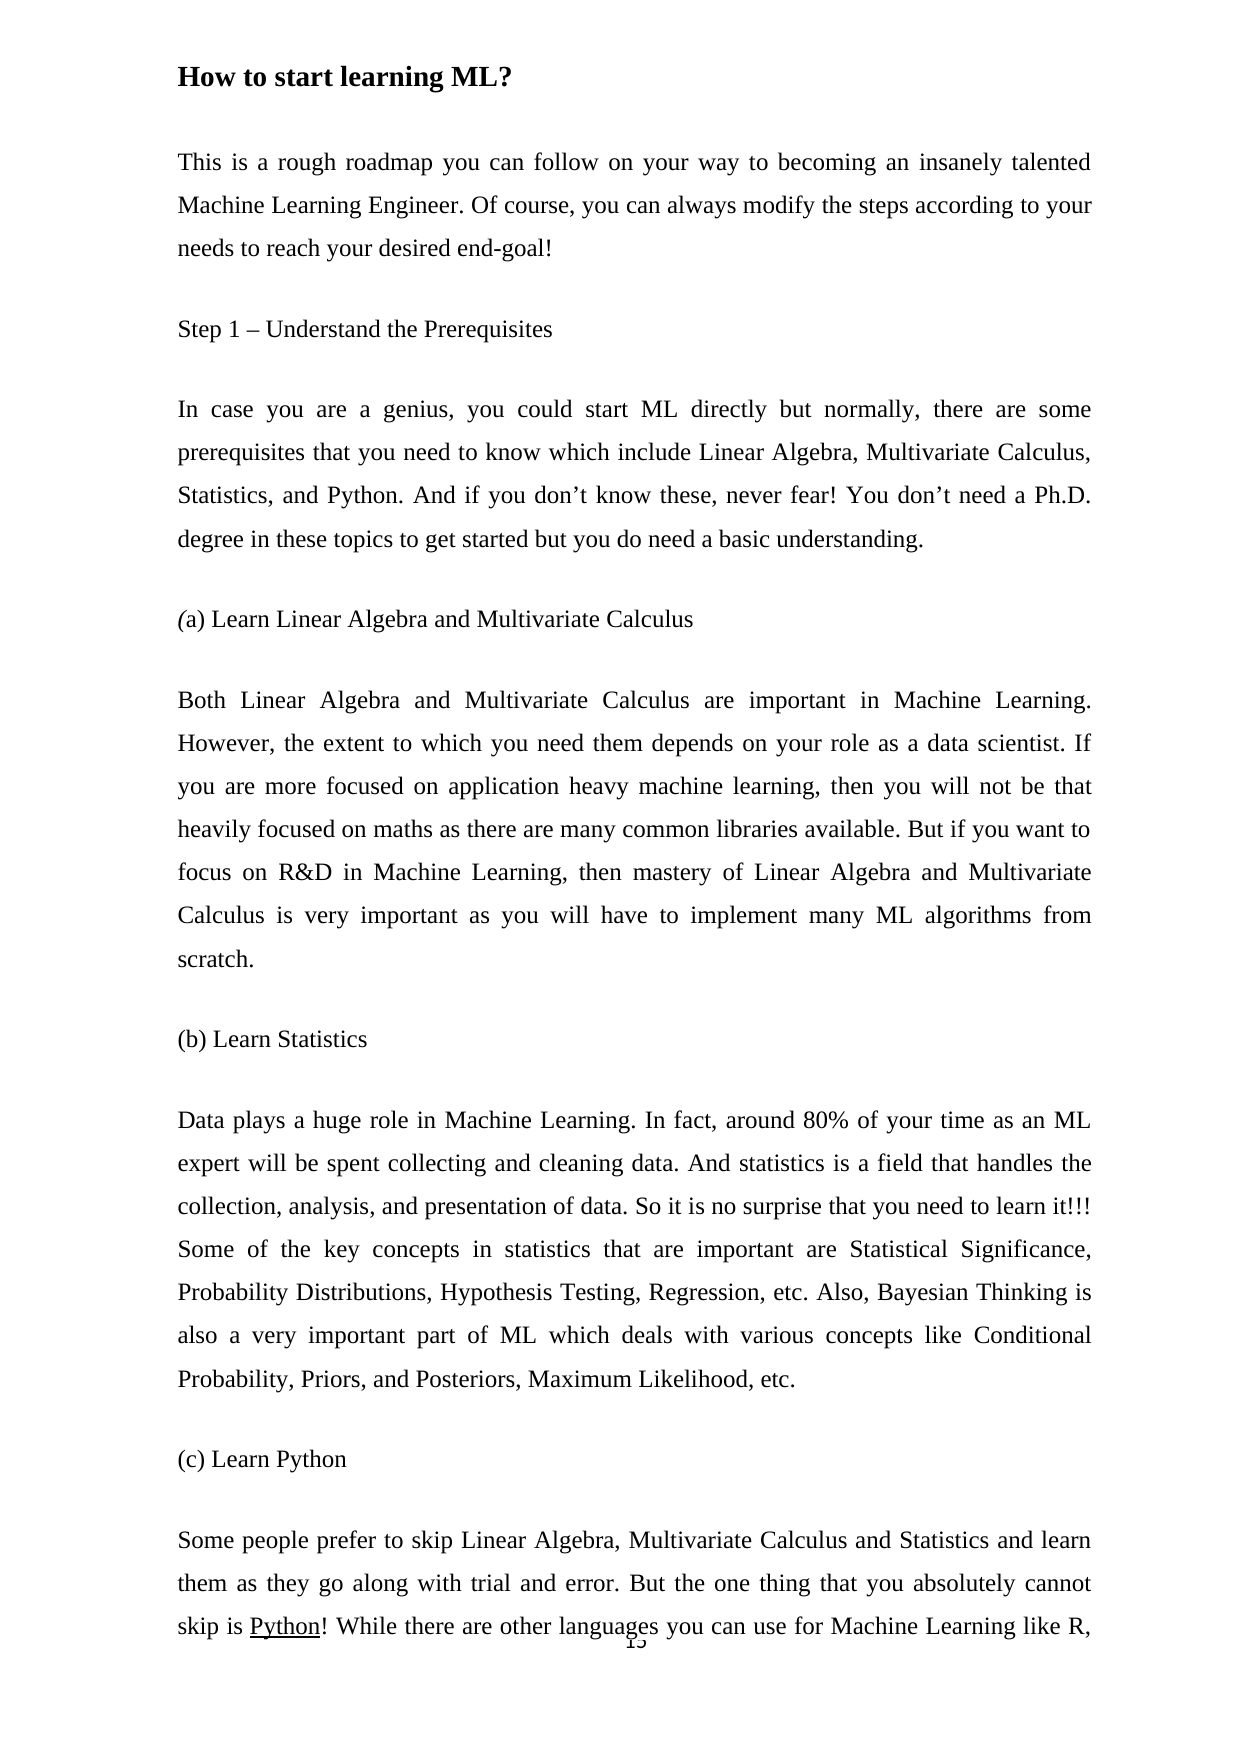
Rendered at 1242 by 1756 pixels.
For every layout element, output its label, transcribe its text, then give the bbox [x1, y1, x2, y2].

subtitle (c) Learn Python [177, 1444, 1093, 1473]
subtitle How to start learning ML? [177, 59, 1093, 93]
text Both Linear Algebra and Multivariate Calculus are important in Machine Learning. However, the extent to which you need them depends on your role as a data scientist. If you are more focused on application heavy machine learning, then you will not be that heavily focused on maths as there are many common libraries available. But if you want to focus on R&D in Machine Learning, then mastery of Linear Algebra and Multivariate Calculus is very important as you will have to implement many ML algorithms from scratch. [177, 685, 1093, 972]
subtitle (a) Learn Linear Algebra and Multivariate Calculus [177, 604, 1093, 633]
subtitle (b) Learn Statistics [177, 1024, 1093, 1053]
subtitle Step 1 – Understand the Prerequisites [177, 314, 1093, 342]
text This is a rough roadmap you can follow on your way to becoming an insanely talented Machine Learning Engineer. Of course, you can always modify the steps according to your needs to reach your desired end-goal! [177, 147, 1093, 262]
text In case you are a genius, you could start ML directly but normally, there are some prerequisites that you need to know which include Linear Algebra, Multivariate Calculus, Statistics, and Python. And if you don’t know these, never fear! You don’t need a Ph.D. degree in these topics to get started but you do need a basic understanding. [177, 394, 1093, 552]
text Data plays a huge role in Machine Learning. In fact, around 80% of your time as an ML expert will be spent collecting and cleaning data. And statistics is a field that handles the collection, analysis, and presentation of data. So it is no surprise that you need to learn it!!! Some of the key concepts in statistics that are important are Statistical Significance, Probability Distributions, Hypothesis Testing, Regression, etc. Also, Bayesian Thinking is also a very important part of ML which deals with various concepts like Conditional Probability, Priors, and Posteriors, Maximum Likelihood, etc. [177, 1105, 1093, 1392]
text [177, 1525, 1093, 1640]
